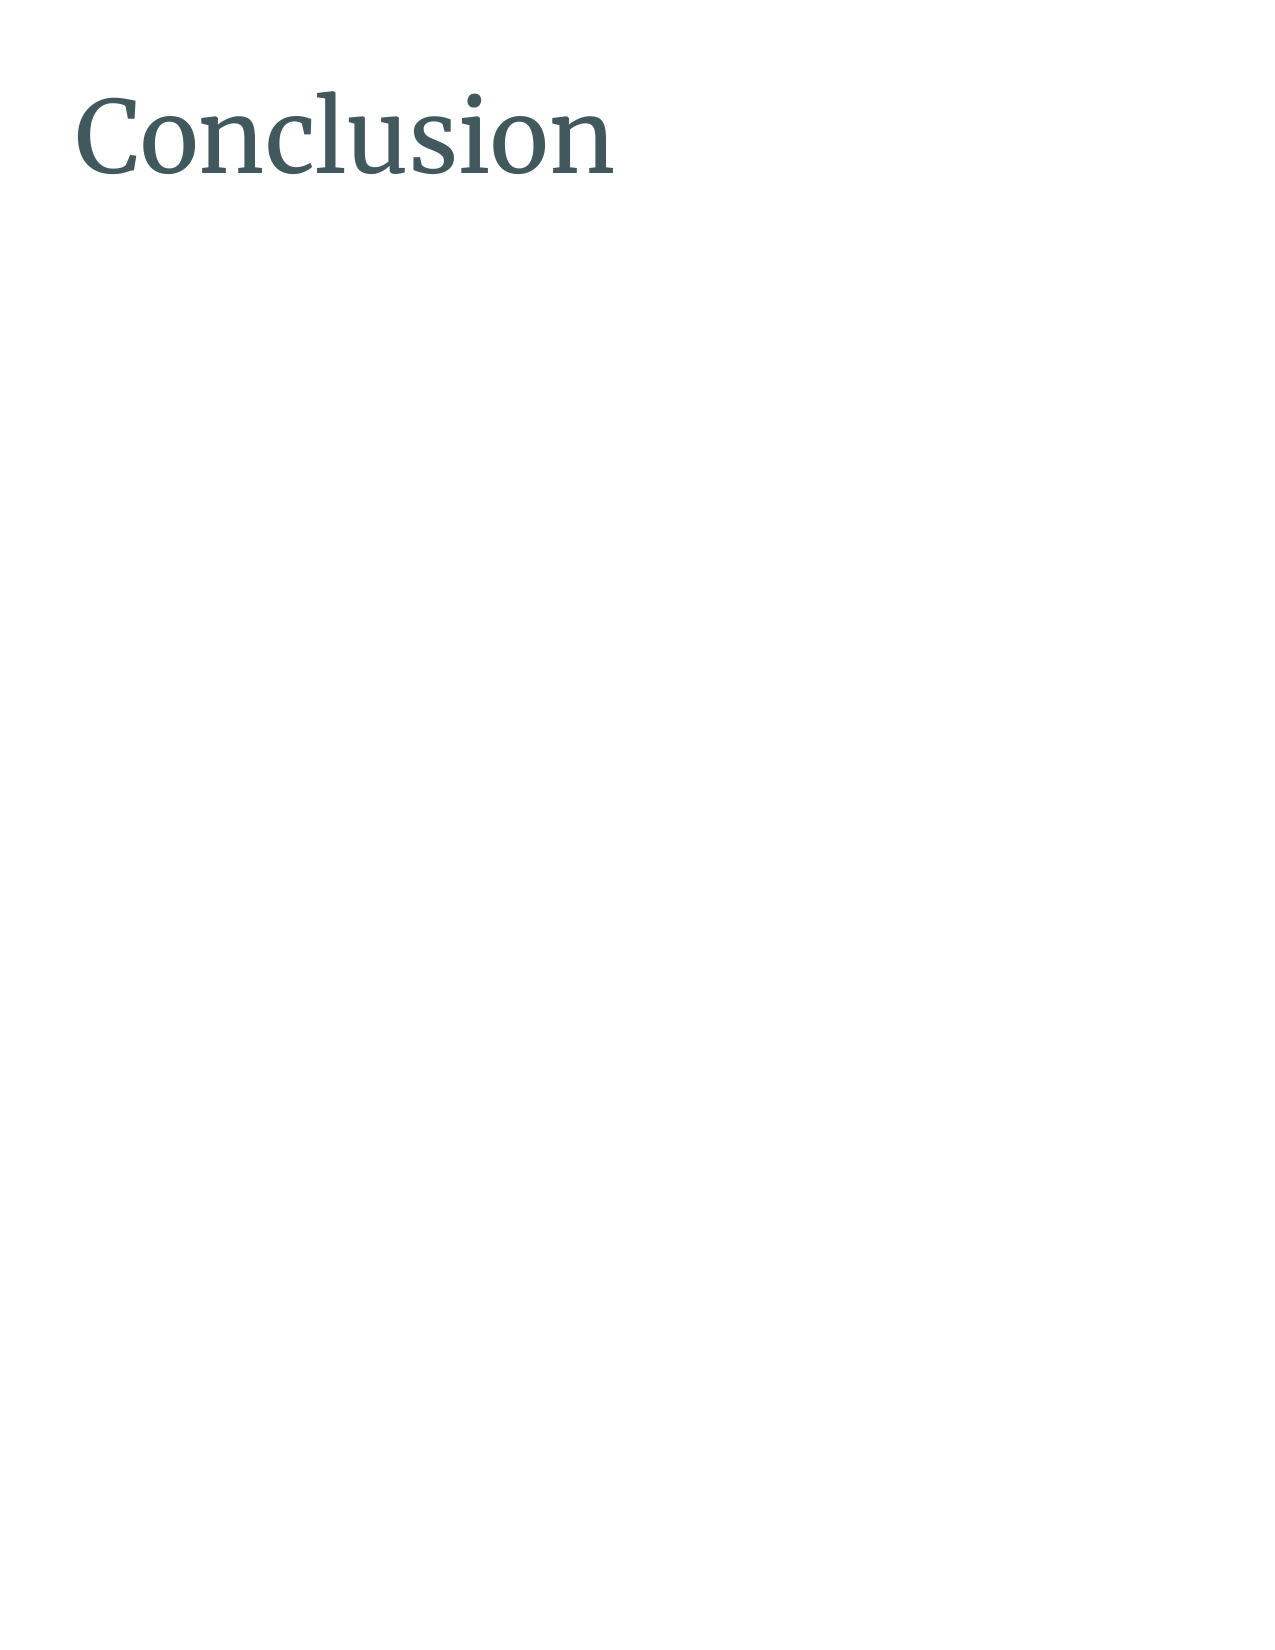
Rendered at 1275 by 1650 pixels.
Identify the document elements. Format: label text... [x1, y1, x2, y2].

title Conclusion [75, 75, 1125, 201]
